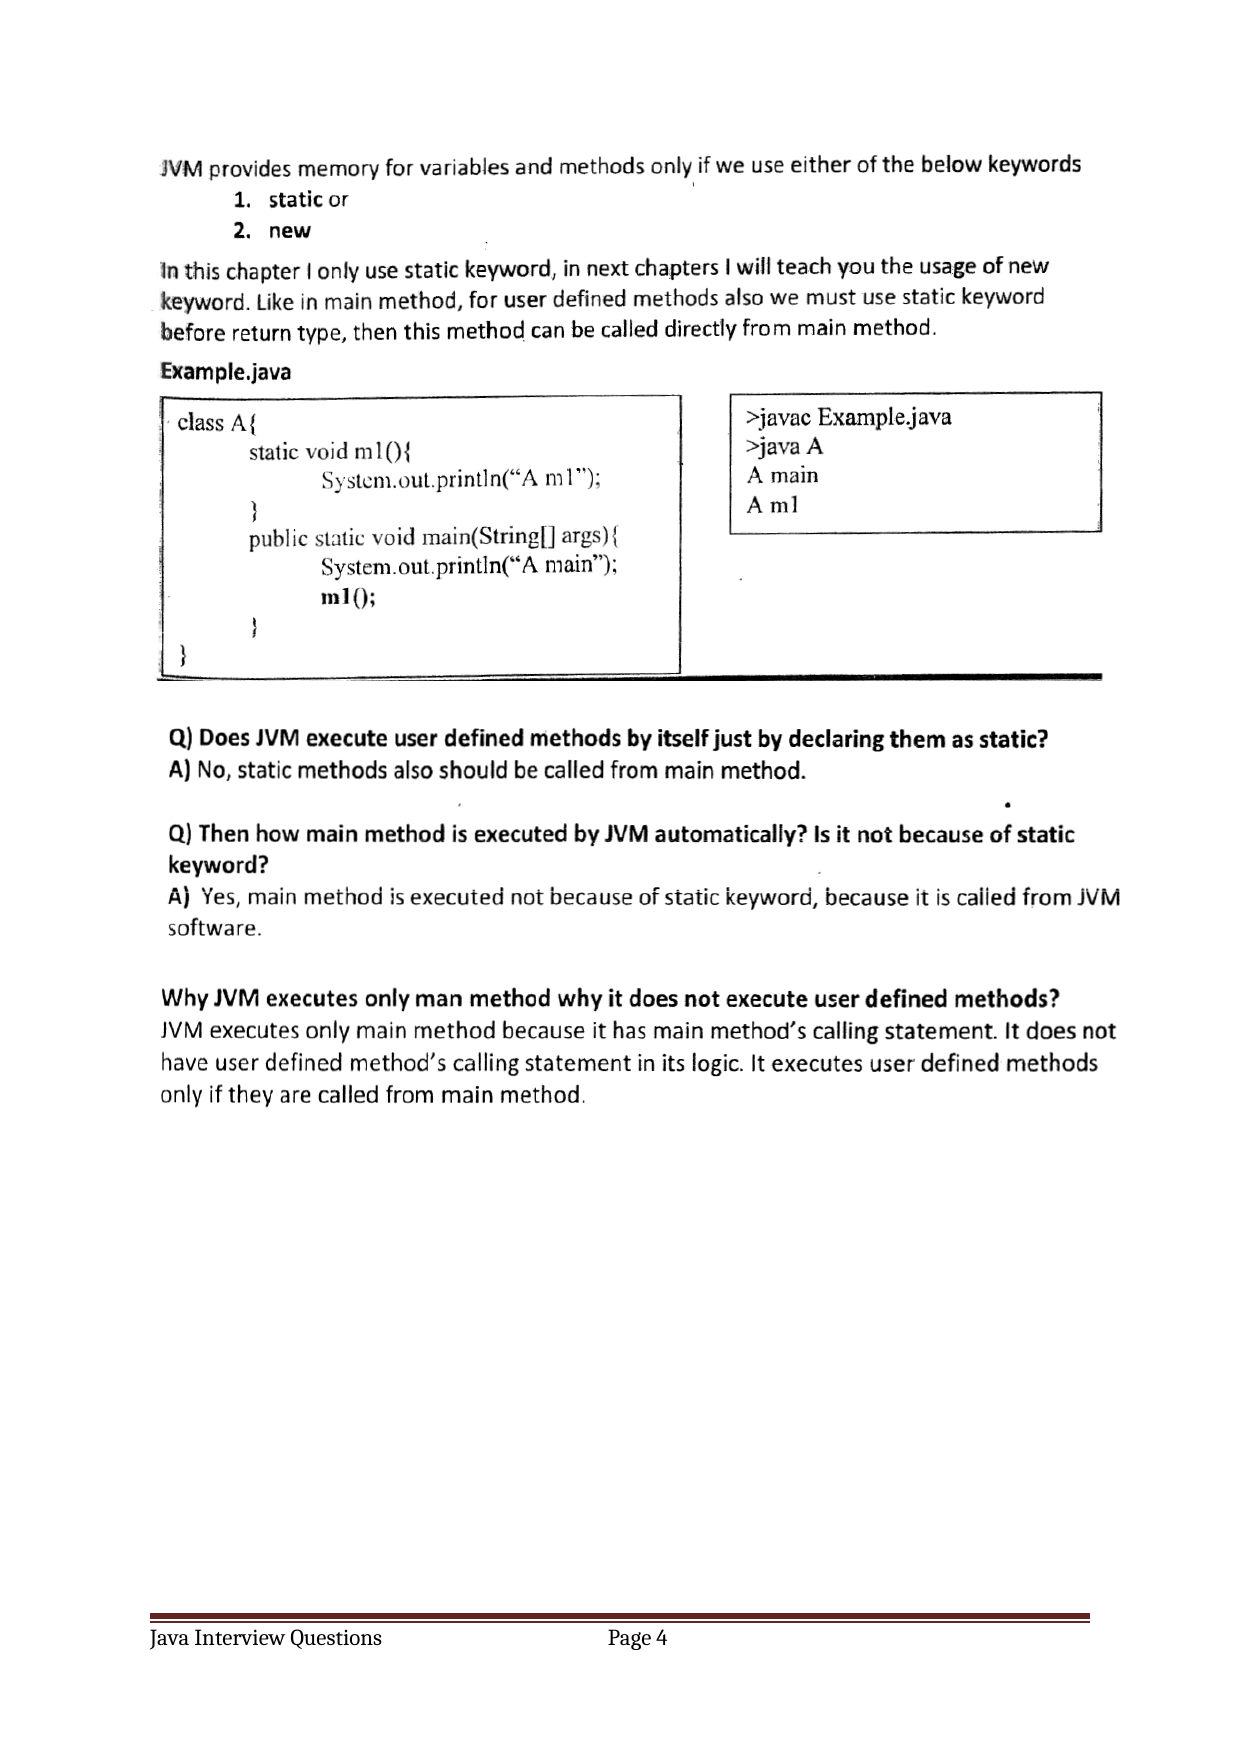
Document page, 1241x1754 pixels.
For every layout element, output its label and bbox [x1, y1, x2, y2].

picture [150, 973, 1125, 1116]
picture [150, 150, 1125, 681]
picture [150, 710, 1125, 945]
